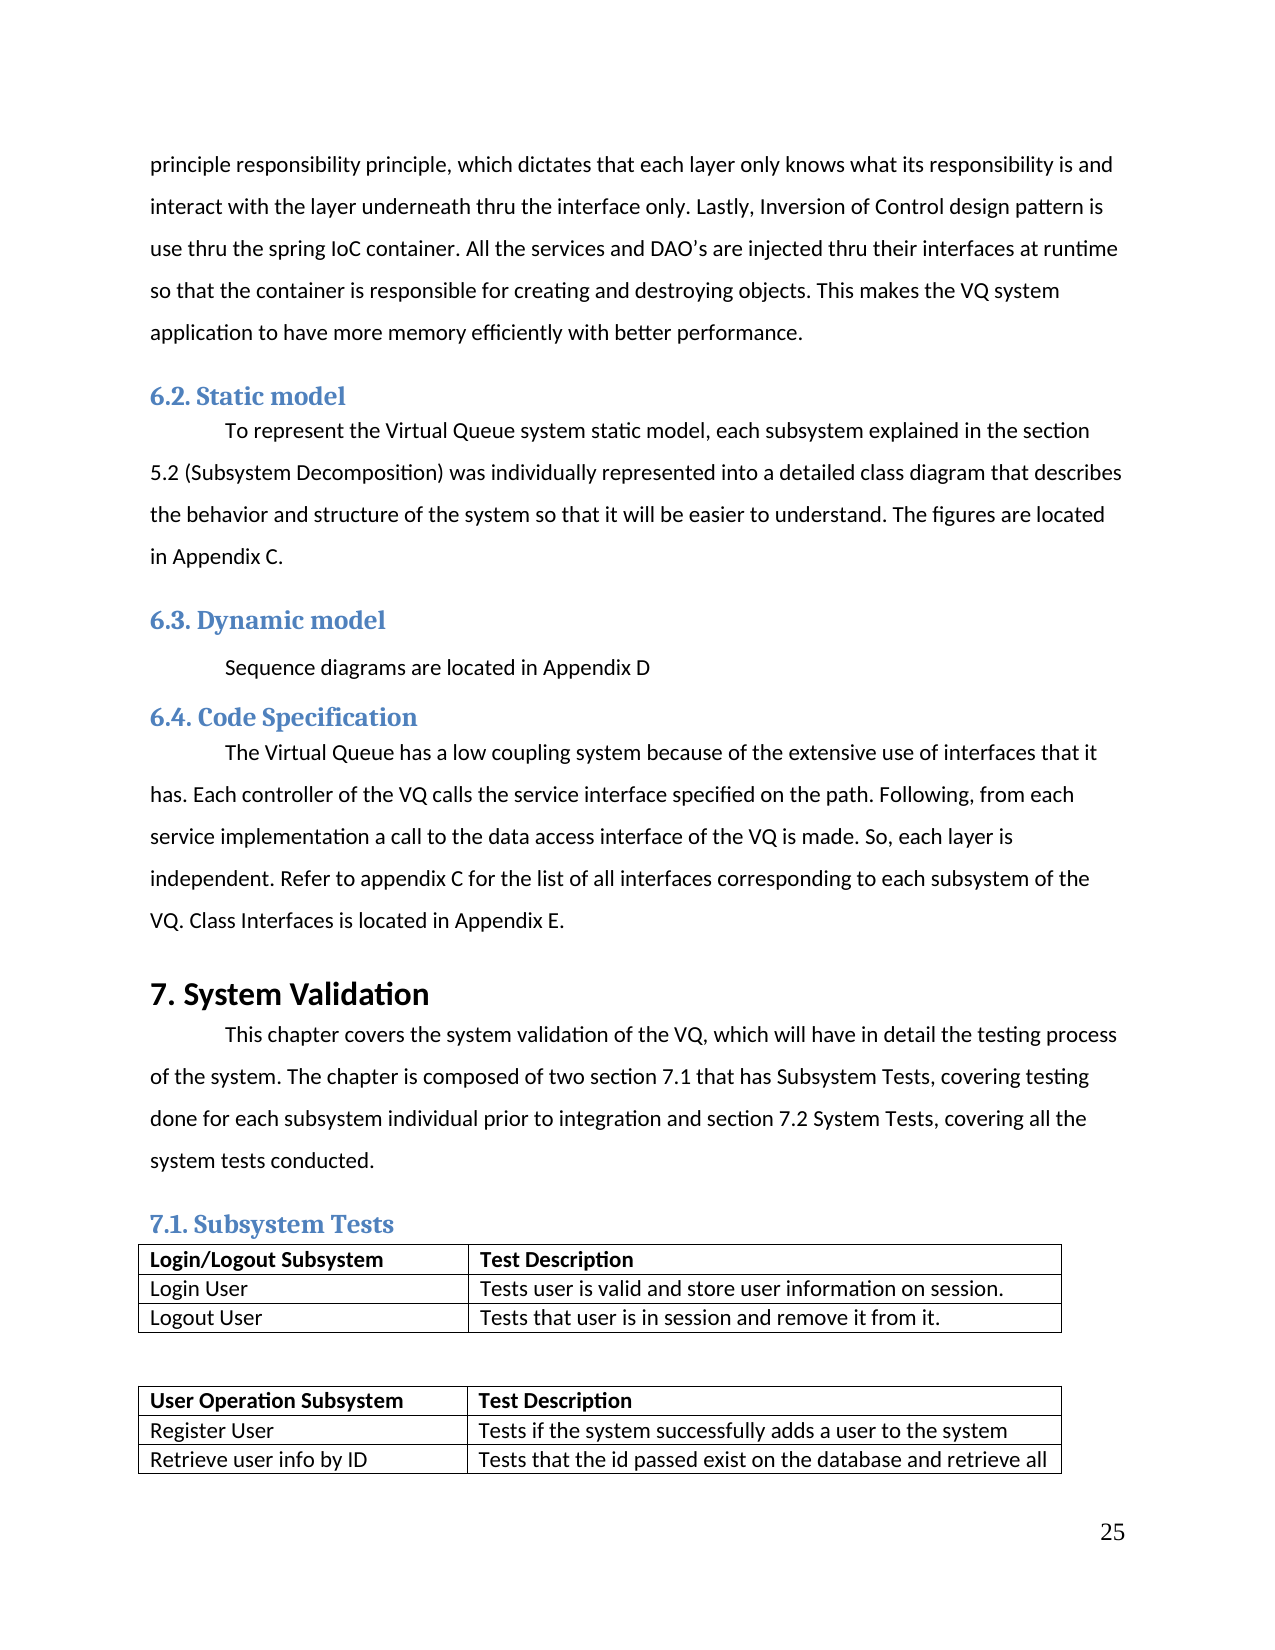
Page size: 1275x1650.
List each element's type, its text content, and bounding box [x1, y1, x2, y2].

table_cell Logout User [139, 1304, 468, 1332]
text This chapter covers the system validation of the VQ, which will have in detail the testing process of the system. The chapter is composed of two section 7.1 that has Subsystem Tests, covering testing done for each subsystem individual prior to integration and section 7.2 System Tests, covering all the system tests conducted. [150, 1020, 1125, 1174]
table_cell Tests if the system successfully adds a user to the system [468, 1416, 1061, 1444]
table_header Test Description [469, 1245, 1061, 1273]
subtitle 6.2. Static model [150, 381, 1125, 412]
table_header Test Description [468, 1387, 1061, 1415]
table_cell Login User [139, 1275, 468, 1302]
subtitle 6.4. Code Specification [150, 702, 1125, 733]
table_cell Tests that user is in session and remove it from it. [469, 1304, 1061, 1332]
subtitle 7.1. Subsystem Tests [150, 1209, 1125, 1240]
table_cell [468, 1445, 1061, 1473]
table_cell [139, 1445, 467, 1473]
subtitle 6.3. Dynamic model [150, 605, 1125, 636]
table_cell Tests user is valid and store user information on session. [469, 1275, 1061, 1302]
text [150, 150, 1125, 346]
subtitle 7. System Validation [150, 973, 1125, 1014]
text Sequence diagrams are located in Appendix D [187, 653, 1125, 681]
text The Virtual Queue has a low coupling system because of the extensive use of interfaces that it has. Each controller of the VQ calls the service interface specified on the path. Following, from each service implementation a call to the data access interface of the VQ is made. So, each layer is independent. Refer to appendix C for the list of all interfaces corresponding to each subsystem of the VQ. Class Interfaces is located in Appendix E. [150, 738, 1125, 934]
table_header User Operation Subsystem [139, 1387, 467, 1415]
table_cell Register User [139, 1416, 467, 1444]
table_header Login/Logout Subsystem [139, 1245, 468, 1273]
text To represent the Virtual Queue system static model, each subsystem explained in the section 5.2 (Subsystem Decomposition) was individually represented into a detailed class diagram that describes the behavior and structure of the system so that it will be easier to understand. The figures are located in Appendix C. [150, 416, 1125, 570]
